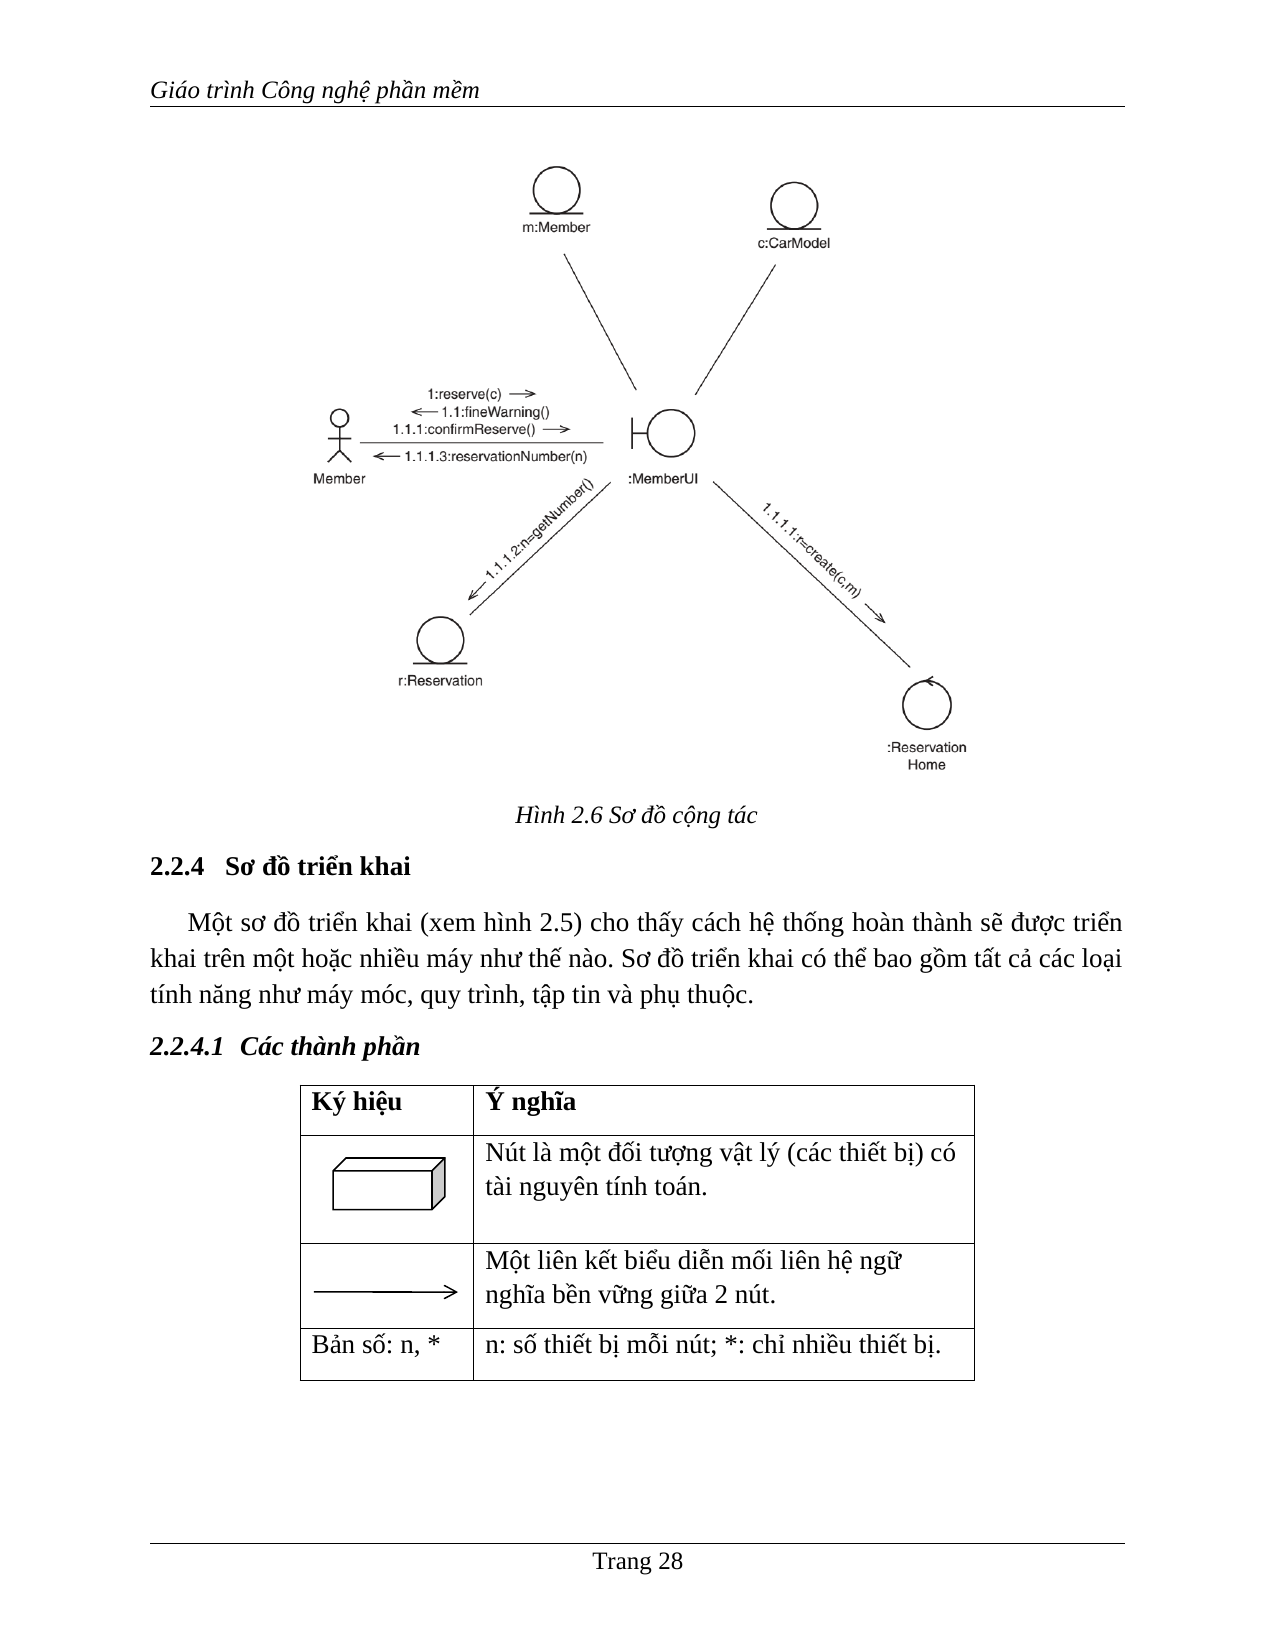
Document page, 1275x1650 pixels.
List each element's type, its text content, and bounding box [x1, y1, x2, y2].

picture [296, 150, 979, 782]
subtitle Sơ đồ triển khai [150, 850, 1125, 881]
table_cell n: số thiết bị mỗi nút; *: chỉ nhiều thiết bị. [474, 1329, 974, 1380]
table_header Ý nghĩa [474, 1086, 974, 1135]
text Một sơ đồ triển khai (xem hình 2.5) cho thấy cách hệ thống hoàn thành sẽ được triển khai trên một hoặc nhiều máy như thế nào. Sơ đồ triển khai có thể bao gồm tất cả các loại tính năng như máy móc, quy trình, tập tin và phụ thuộc. [150, 906, 1125, 1009]
subtitle Các thành phần [150, 1030, 1125, 1061]
table_cell Một liên kết biểu diễn mối liên hệ ngữ nghĩa bền vững giữa 2 nút. [474, 1244, 974, 1328]
table_cell Nút là một đối tượng vật lý (các thiết bị) có tài nguyên tính toán. [474, 1136, 974, 1243]
table_header Ký hiệu [301, 1086, 473, 1135]
table_cell [301, 1136, 473, 1243]
table_cell Bản số: n, * [301, 1329, 473, 1380]
table_cell [301, 1244, 473, 1328]
